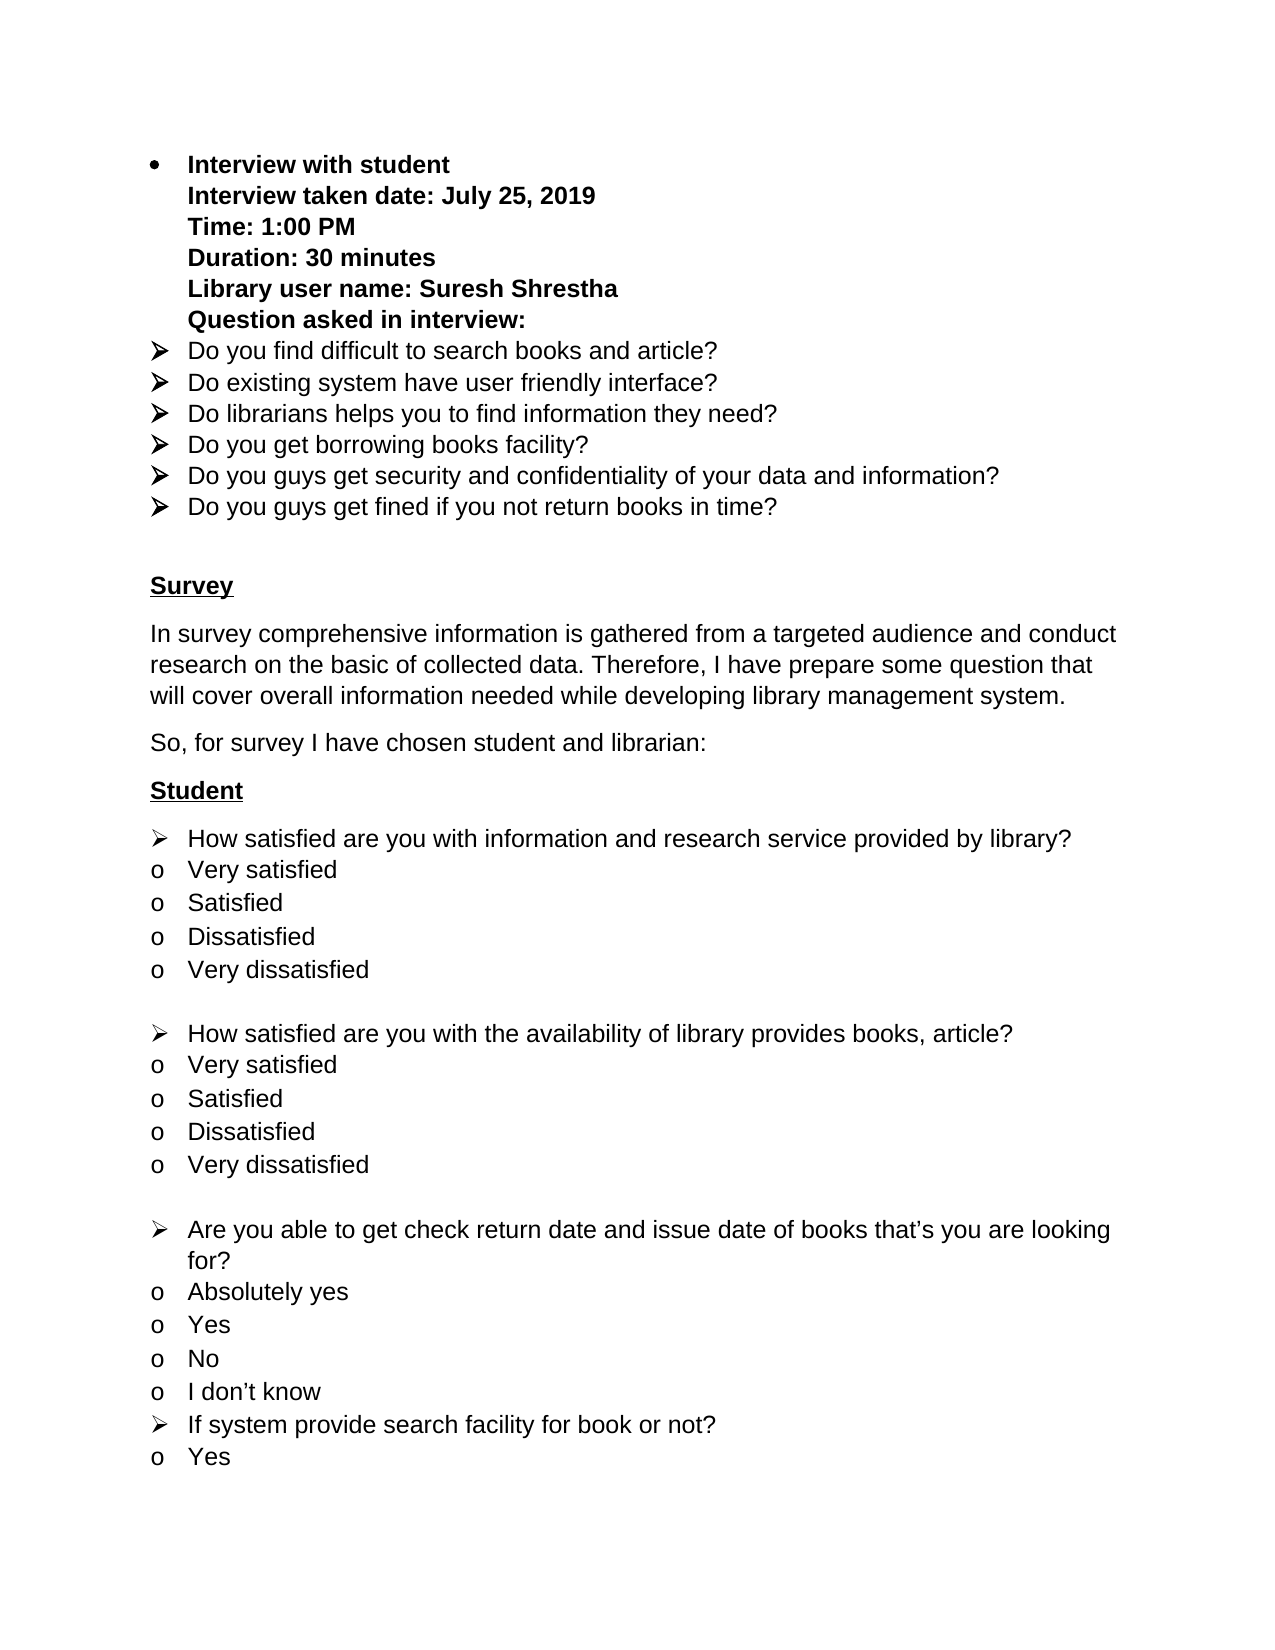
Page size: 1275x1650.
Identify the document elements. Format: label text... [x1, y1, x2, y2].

list Dissatisfied [150, 922, 1125, 953]
list Do you get borrowing books facility? [150, 430, 1125, 459]
text Student [150, 776, 1125, 805]
list Very satisfied [150, 855, 1125, 886]
list Yes [150, 1310, 1125, 1341]
list Very dissatisfied [150, 1151, 1125, 1181]
list Interview with student [150, 150, 1125, 179]
list Very dissatisfied [150, 955, 1125, 986]
list How satisfied are you with the availability of library provides books, article? [150, 1019, 1125, 1048]
list Very satisfied [150, 1051, 1125, 1081]
list Yes [150, 1442, 1125, 1472]
list Interview taken date: July 25, 2019 [187, 181, 1125, 210]
list Time: 1:00 PM [187, 212, 1125, 241]
list No [150, 1344, 1125, 1375]
list Do existing system have user friendly interface? [150, 367, 1125, 396]
list Library user name: Suresh Shrestha [187, 274, 1125, 303]
text In survey comprehensive information is gathered from a targeted audience and conduct research on the basic of collected data. Therefore, I have prepare some question that will cover overall information needed while developing library management system. [150, 619, 1125, 709]
list Dissatisfied [150, 1117, 1125, 1148]
list Question asked in interview: [187, 305, 1125, 334]
list Satisfied [150, 888, 1125, 919]
list Do you guys get fined if you not return books in time? [150, 492, 1125, 521]
list Satisfied [150, 1084, 1125, 1115]
list Duration: 30 minutes [187, 243, 1125, 272]
list Absolutely yes [150, 1277, 1125, 1308]
list I don’t know [150, 1377, 1125, 1408]
text So, for survey I have chosen student and librarian: [150, 728, 1125, 757]
list If system provide search facility for book or not? [150, 1410, 1125, 1439]
text Survey [150, 571, 1125, 600]
list Do you guys get security and confidentiality of your data and information? [150, 461, 1125, 490]
list Do librarians helps you to find information they need? [150, 399, 1125, 427]
list Do you find difficult to search books and article? [150, 336, 1125, 365]
list How satisfied are you with information and research service provided by library? [150, 824, 1125, 853]
list Are you able to get check return date and issue date of books that’s you are looking for? [150, 1215, 1125, 1275]
